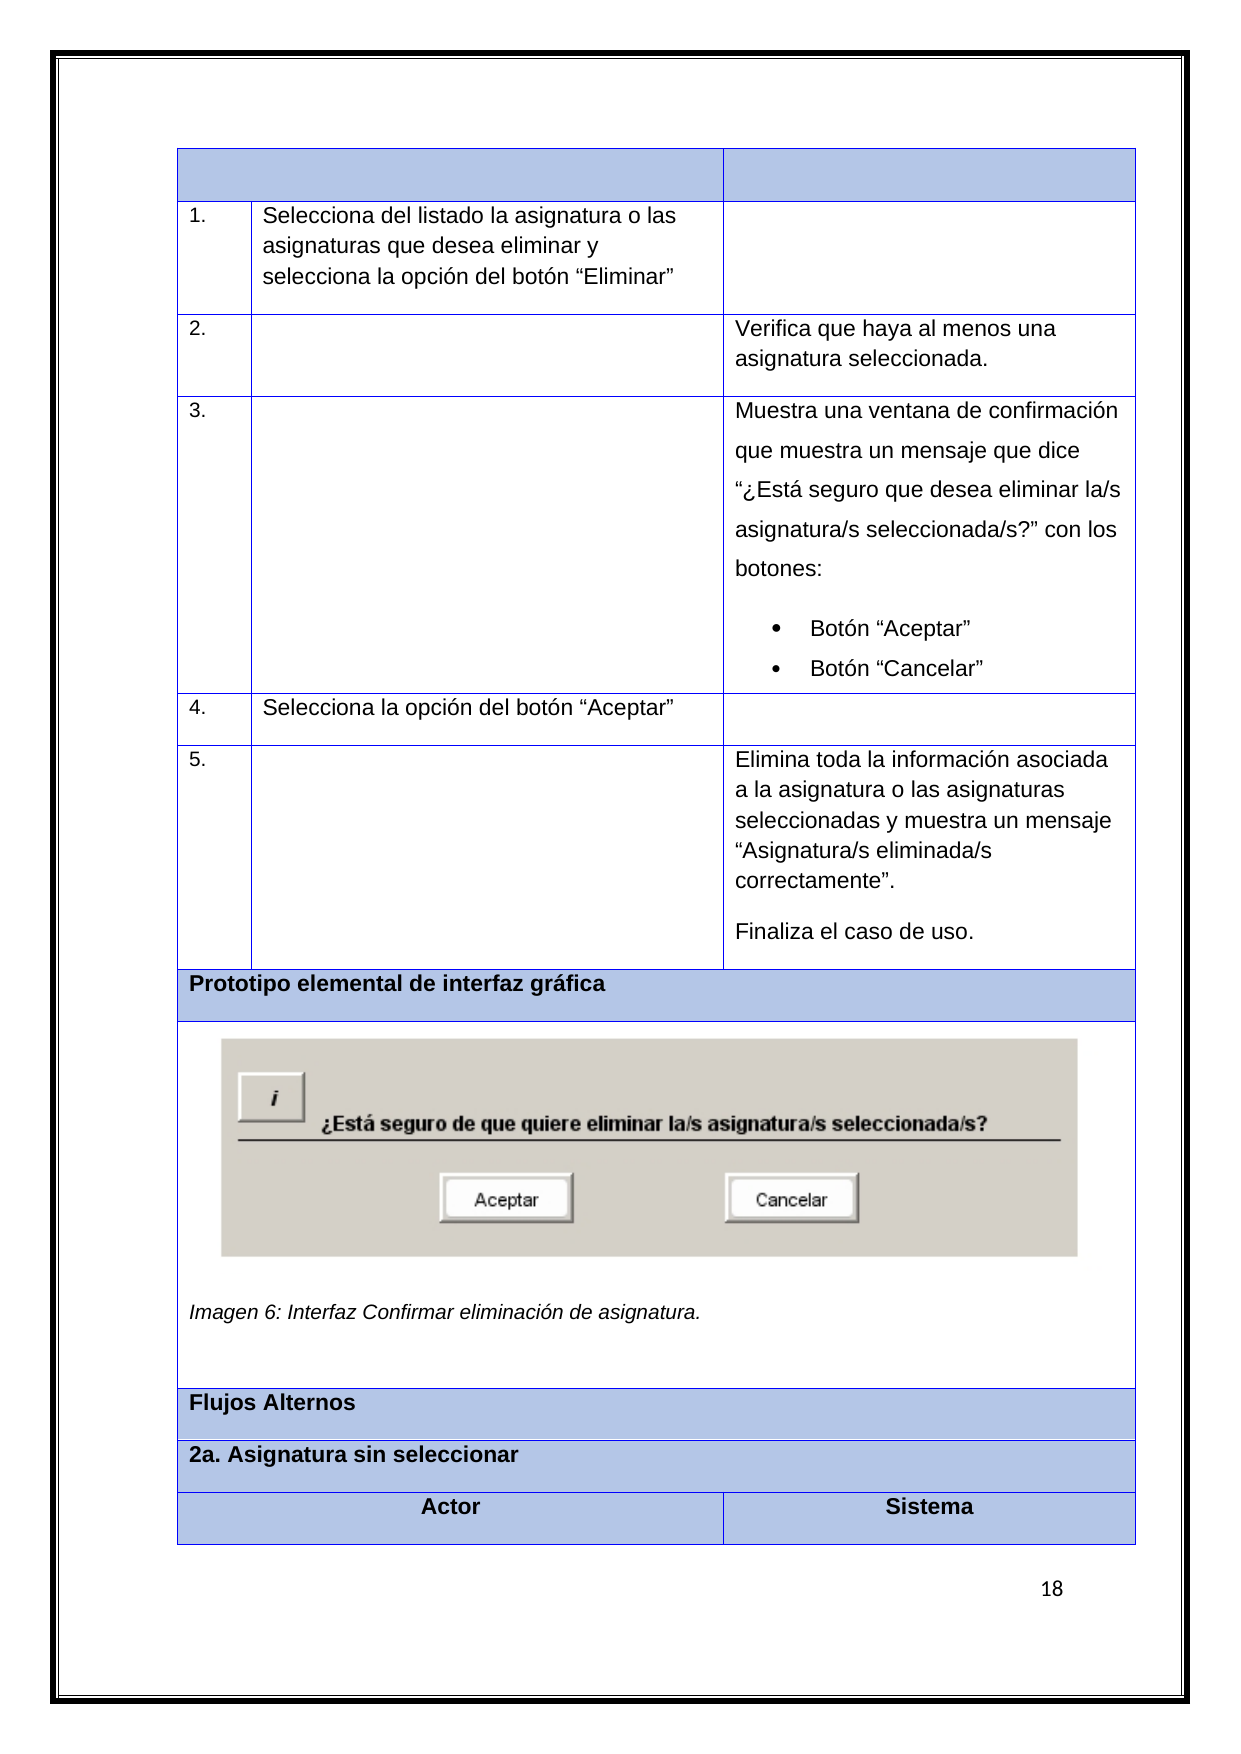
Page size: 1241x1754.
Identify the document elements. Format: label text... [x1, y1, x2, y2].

table_cell [178, 202, 251, 314]
table_cell Muestra una ventana de confirmación que muestra un mensaje que dice “¿Está seguro que desea eliminar la/s asignatura/s seleccionada/s?” con los botones: Botón “Aceptar” Botón “Cancelar” [724, 397, 1135, 693]
table_cell Verifica que haya al menos una asignatura seleccionada. [724, 315, 1135, 396]
picture [188, 1022, 1103, 1274]
table_cell Sistema [724, 149, 1135, 201]
table_cell [252, 746, 723, 969]
table_cell [178, 746, 251, 969]
table_cell Selecciona la opción del botón “Aceptar” [252, 694, 723, 745]
table_cell Actor [178, 149, 723, 201]
table_cell Prototipo elemental de interfaz gráfica [178, 970, 1135, 1021]
table_cell [178, 397, 251, 693]
table_cell [178, 694, 251, 745]
table_cell Selecciona del listado la asignatura o las asignaturas que desea eliminar y selecciona la opción del botón “Eliminar” [252, 202, 723, 314]
table_cell 2a. Asignatura sin seleccionar [178, 1441, 1135, 1492]
table_cell [178, 315, 251, 396]
table_cell [724, 694, 1135, 745]
table_cell Sistema [724, 1493, 1135, 1544]
table_cell [724, 202, 1135, 314]
table_cell Flujos Alternos [178, 1389, 1135, 1439]
table_cell Imagen 6: Interfaz Confirmar eliminación de asignatura. [178, 1022, 1135, 1387]
table_cell Elimina toda la información asociada a la asignatura o las asignaturas seleccionadas y muestra un mensaje “Asignatura/s eliminada/s correctamente”. Finaliza el caso de uso. [724, 746, 1135, 969]
table_cell Actor [178, 1493, 723, 1544]
table_cell [252, 397, 723, 693]
table_cell [252, 315, 723, 396]
